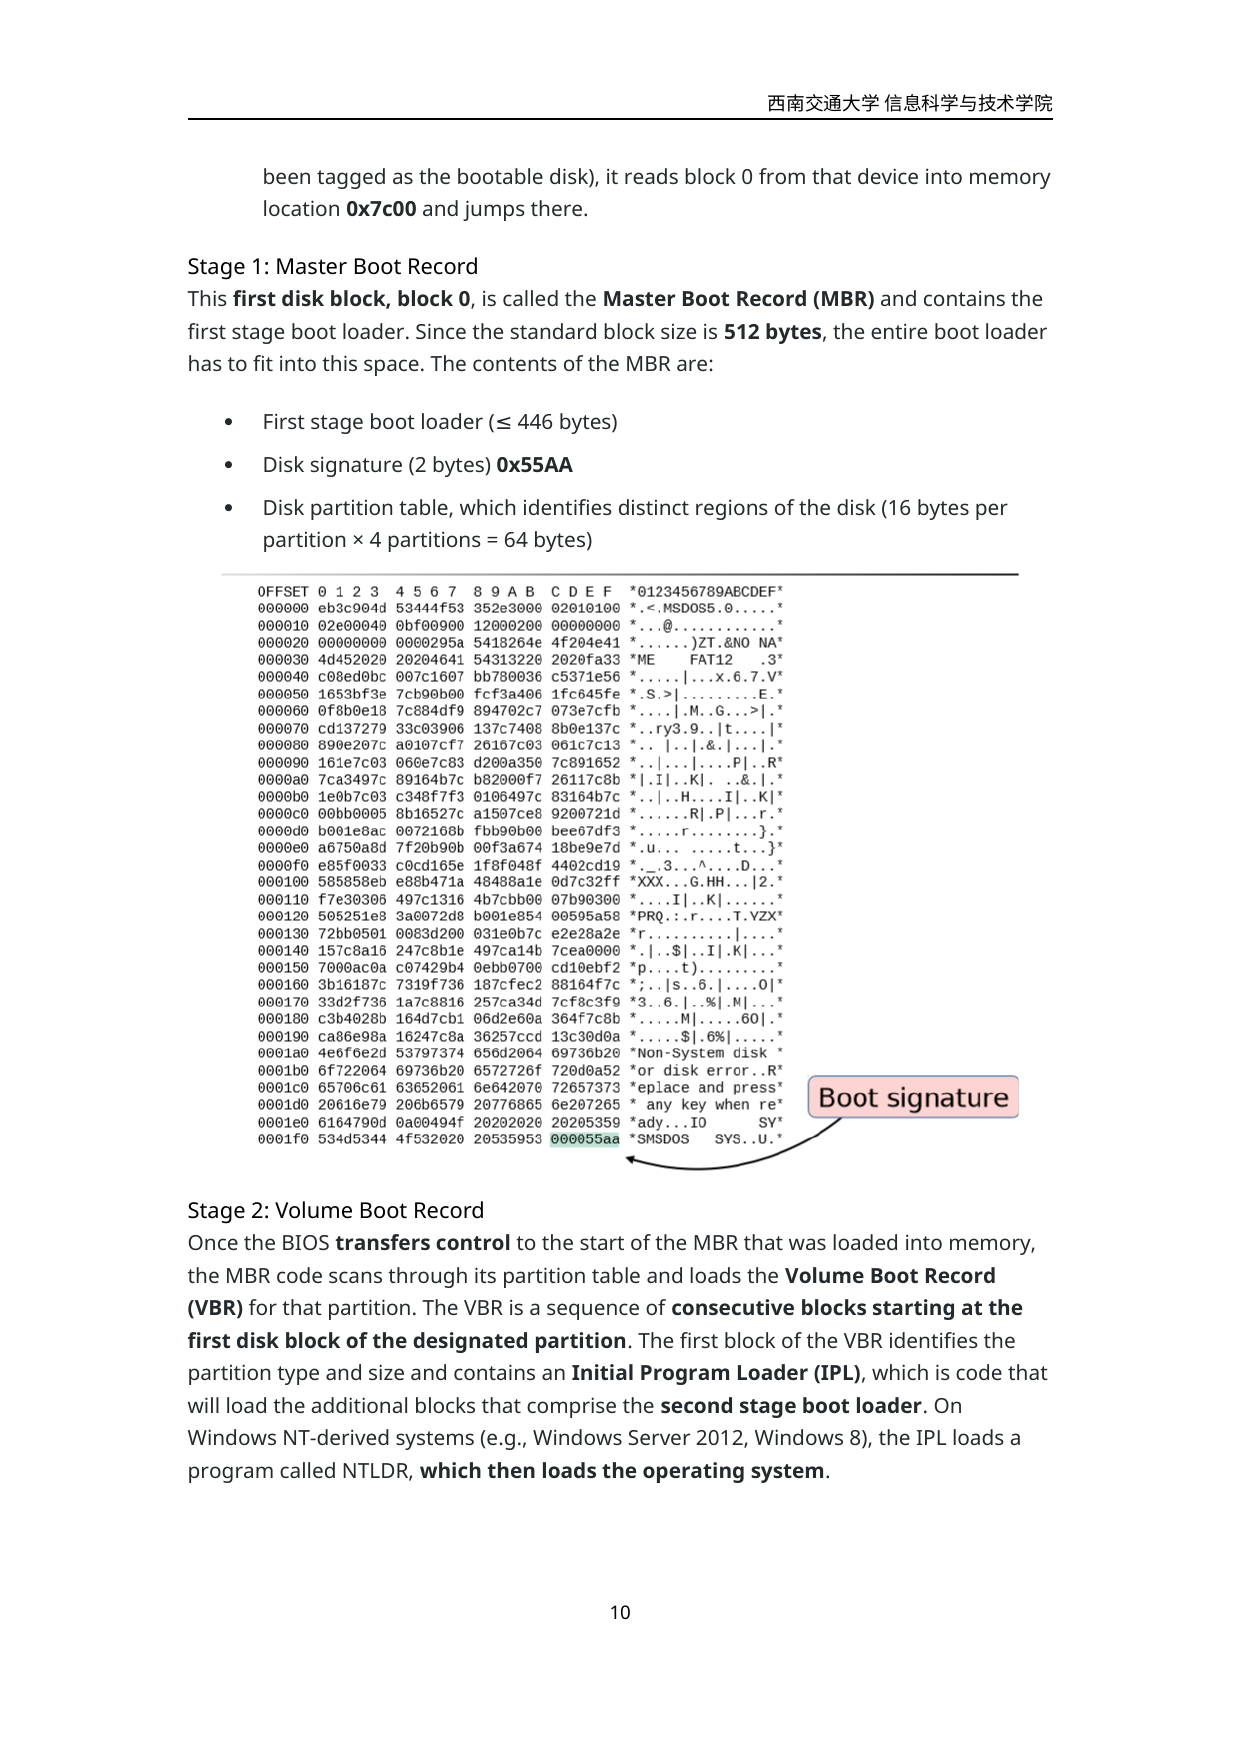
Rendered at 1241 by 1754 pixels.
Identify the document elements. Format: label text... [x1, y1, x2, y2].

text This first disk block, block 0, is called the Master Boot Record (MBR) and contains the first stage boot loader. Since the standard block size is 512 bytes, the entire boot loader has to fit into this space. The contents of the MBR are: [187, 282, 1053, 380]
text Once the BIOS transfers control to the start of the MBR that was loaded into memory, the MBR code scans through its partition table and loads the Volume Boot Record (VBR) for that partition. The VBR is a sequence of consecutive blocks starting at the first disk block of the designated partition. The first block of the VBR identifies the partition type and size and contains an Initial Program Loader (IPL), which is code that will load the additional blocks that comprise the second stage boot loader. On Windows NT-derived systems (e.g., Windows Server 2012, Windows 8), the IPL loads a program called NTLDR, which then loads the operating system. [187, 1226, 1053, 1486]
text Stage 1: Master Boot Record [187, 250, 1053, 282]
text Stage 2: Volume Boot Record [187, 1194, 1053, 1226]
list Disk partition table, which identifies distinct regions of the disk (16 bytes per partition × 4 partitions = 64 bytes) [225, 491, 1053, 556]
list Disk signature (2 bytes) 0x55AA [225, 448, 1053, 480]
picture [221, 566, 1019, 1182]
list First stage boot loader (≤ 446 bytes) [225, 405, 1053, 437]
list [225, 160, 1053, 225]
